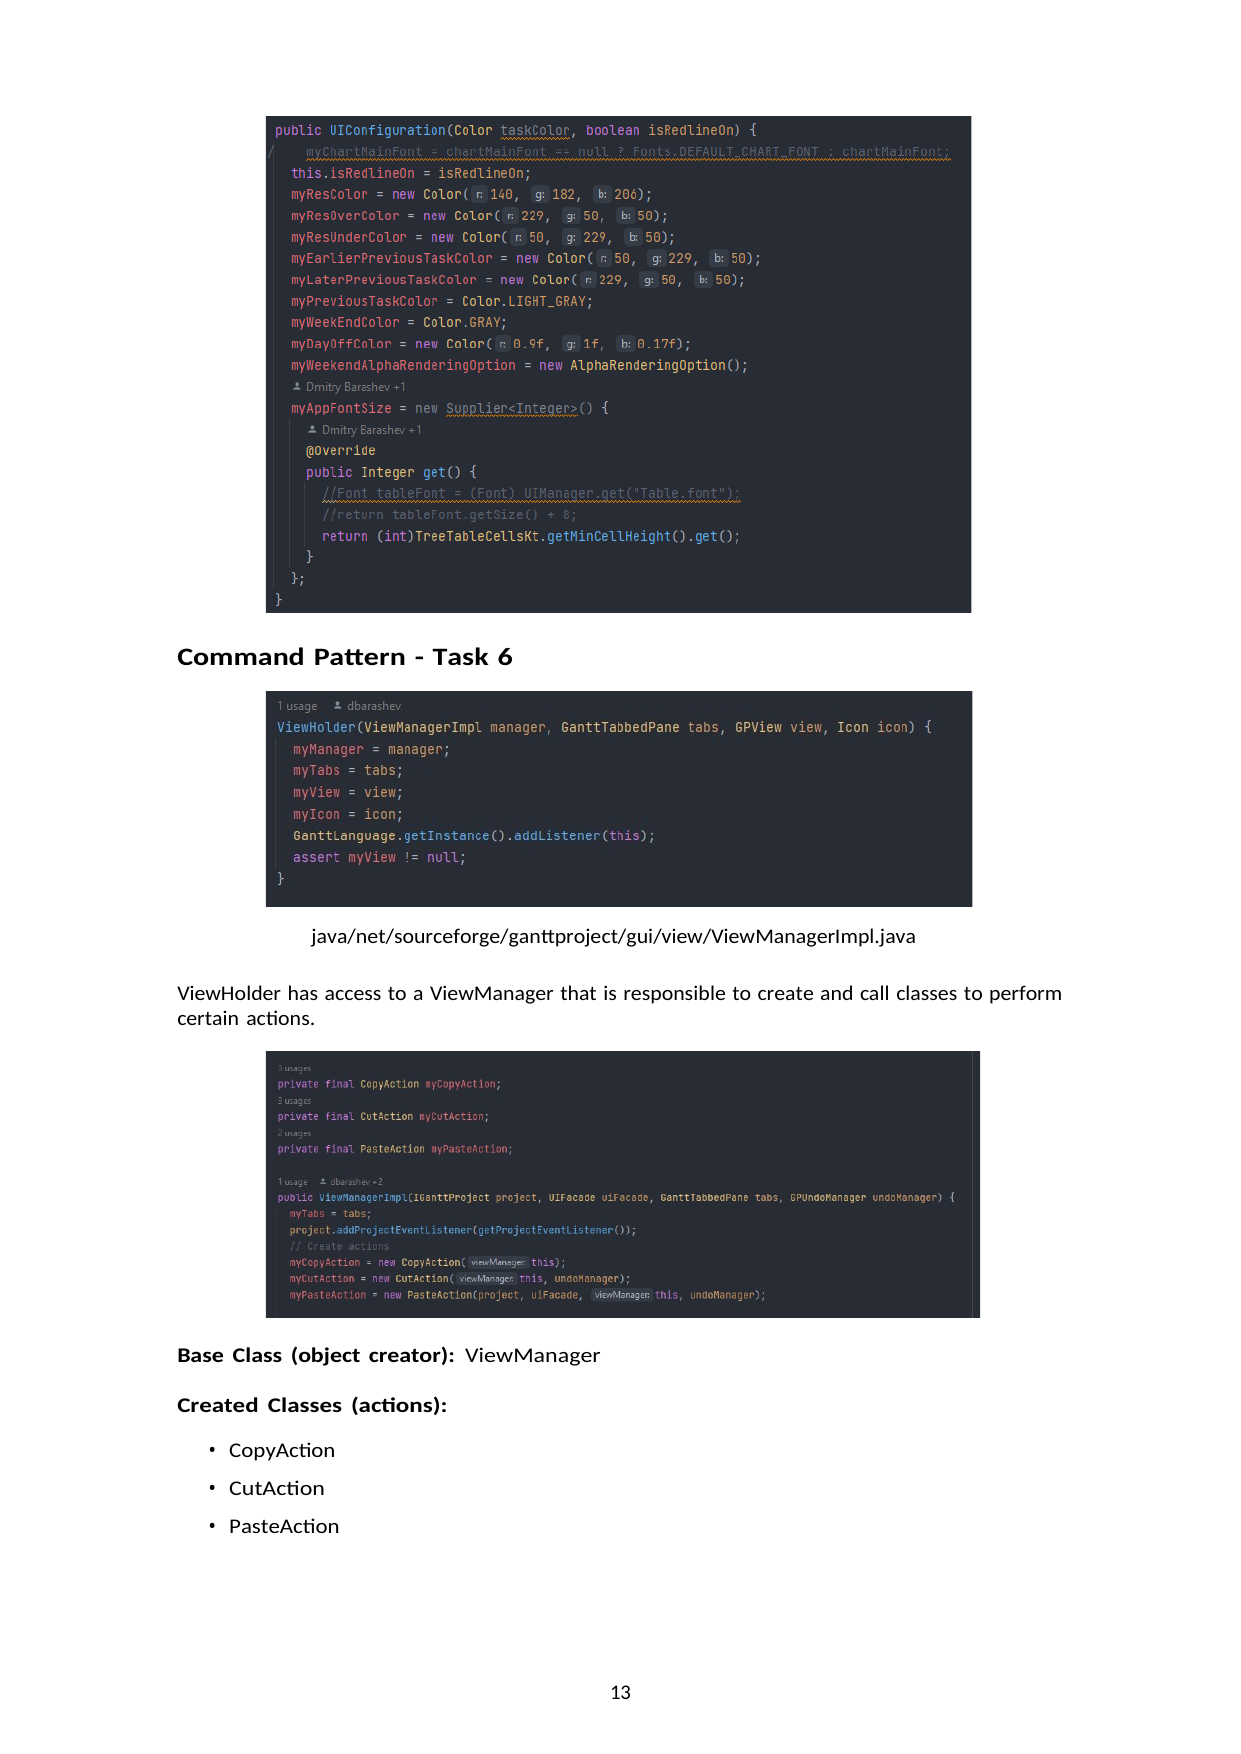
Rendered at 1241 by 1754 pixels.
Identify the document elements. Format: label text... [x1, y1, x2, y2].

text Created Classes (actions): [177, 1392, 1126, 1418]
list CopyAction [208, 1435, 1126, 1463]
picture [265, 1051, 981, 1318]
picture [265, 116, 972, 613]
list PasteAction [208, 1511, 1126, 1539]
subtitle Command Pattern - Task 6 [177, 641, 1126, 671]
text Base Class (object creator): ViewManager [177, 1342, 1126, 1368]
text ViewHolder has access to a ViewManager that is responsible to create and call classes to perform certain actions. [177, 981, 1064, 1030]
list CutAction [208, 1473, 1126, 1501]
picture [265, 691, 973, 907]
